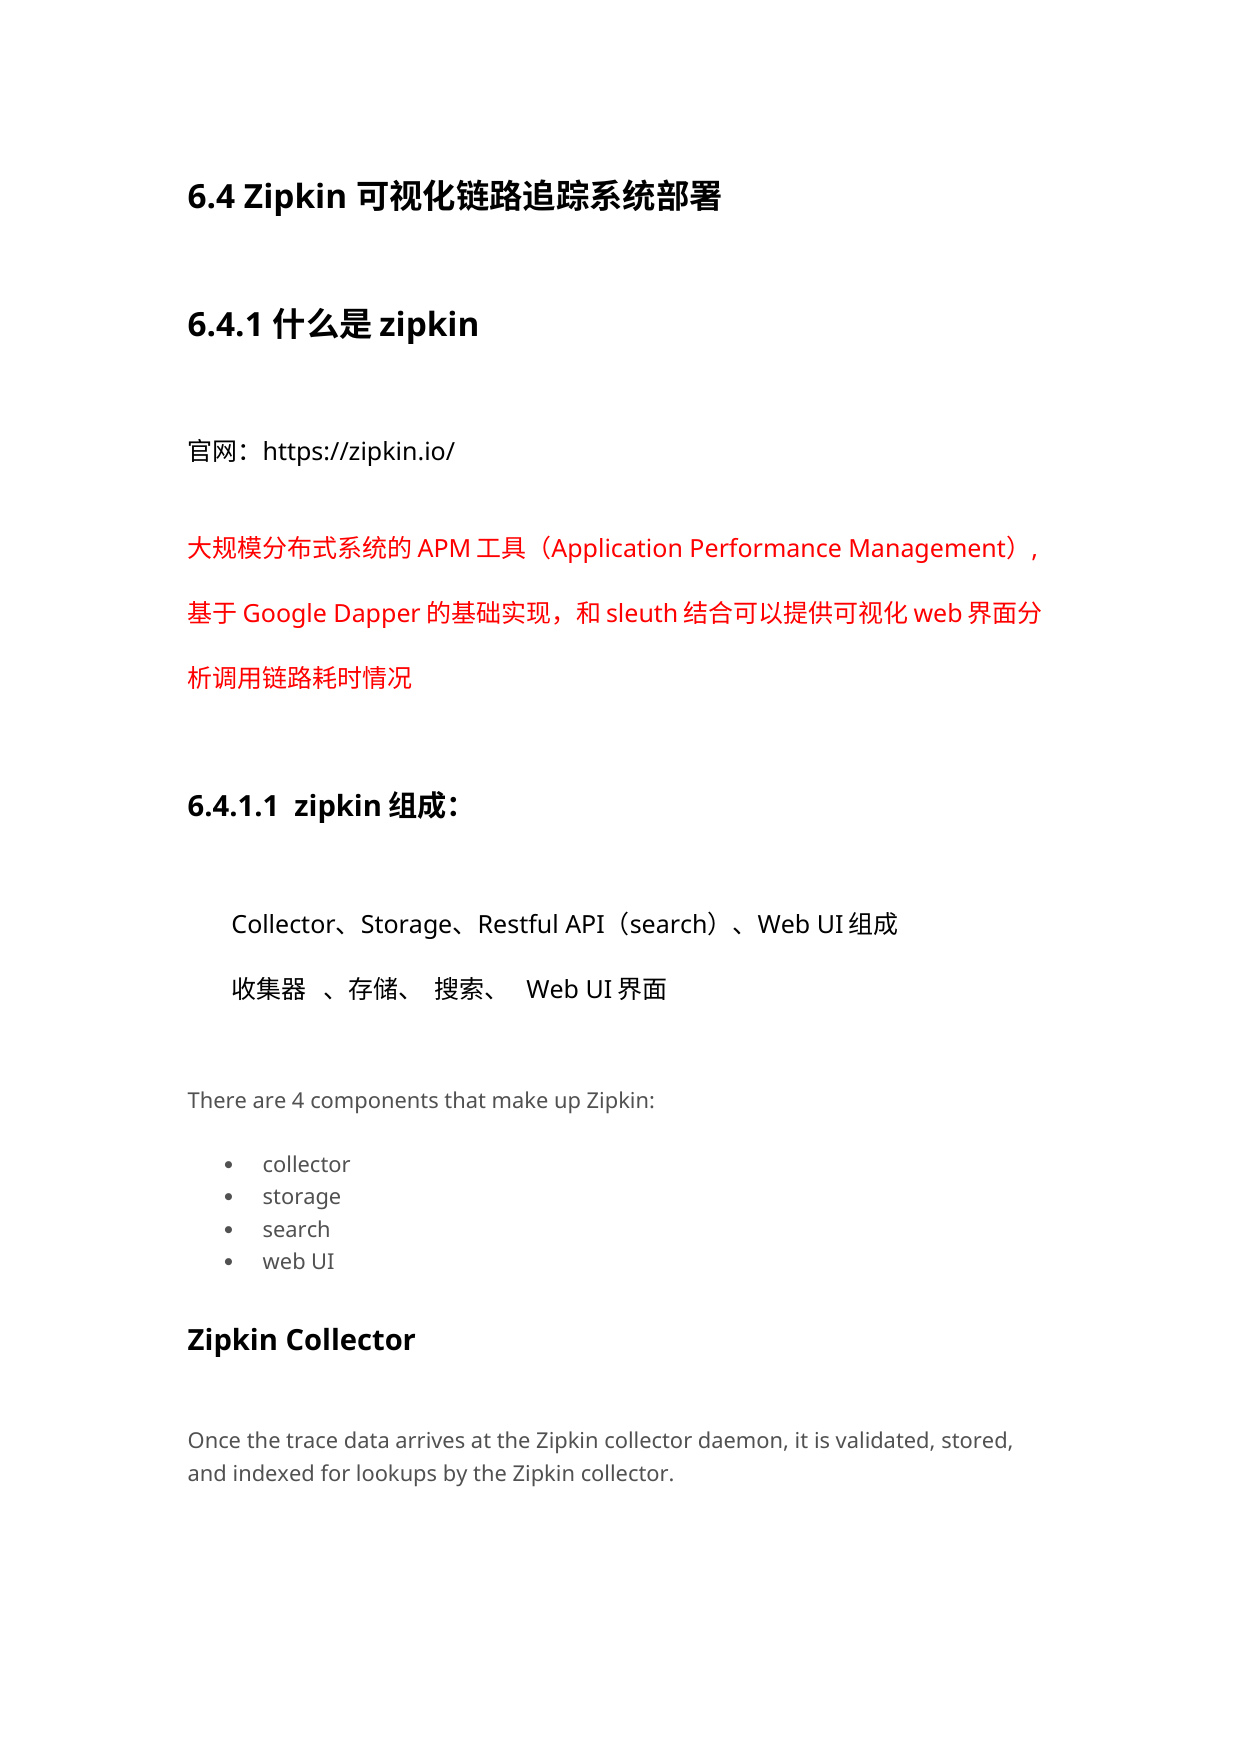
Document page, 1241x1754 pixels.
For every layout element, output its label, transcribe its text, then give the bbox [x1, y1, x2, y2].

list search [225, 1212, 1053, 1245]
text There are 4 components that make up Zipkin: [187, 1083, 1053, 1116]
text 官网：https://zipkin.io/ [187, 417, 1053, 482]
text 大规模分布式系统的APM工具（Application Performance Management）,基于Google Dapper的基础实现，和sleuth结合可以提供可视化web界面分析调用链路耗时情况 [187, 514, 1053, 709]
subtitle 6.4.1.1 zipkin组成： [187, 771, 1053, 836]
list storage [225, 1180, 1053, 1212]
list web UI [225, 1245, 1053, 1277]
list collector [225, 1147, 1053, 1180]
text Once the trace data arrives at the Zipkin collector daemon, it is validated, stored, and indexed for lookups by the Zipkin collector. [187, 1424, 1053, 1489]
subtitle Zipkin Collector [187, 1306, 1053, 1371]
text 收集器 、存储、 搜索、 Web UI界面 [187, 955, 1053, 1020]
subtitle 6.4 Zipkin 可视化链路追踪系统部署 [187, 162, 1053, 227]
text Collector、Storage、Restful API（search）、Web UI组成 [187, 890, 1053, 955]
subtitle 6.4.1 什么是zipkin [187, 289, 1053, 354]
